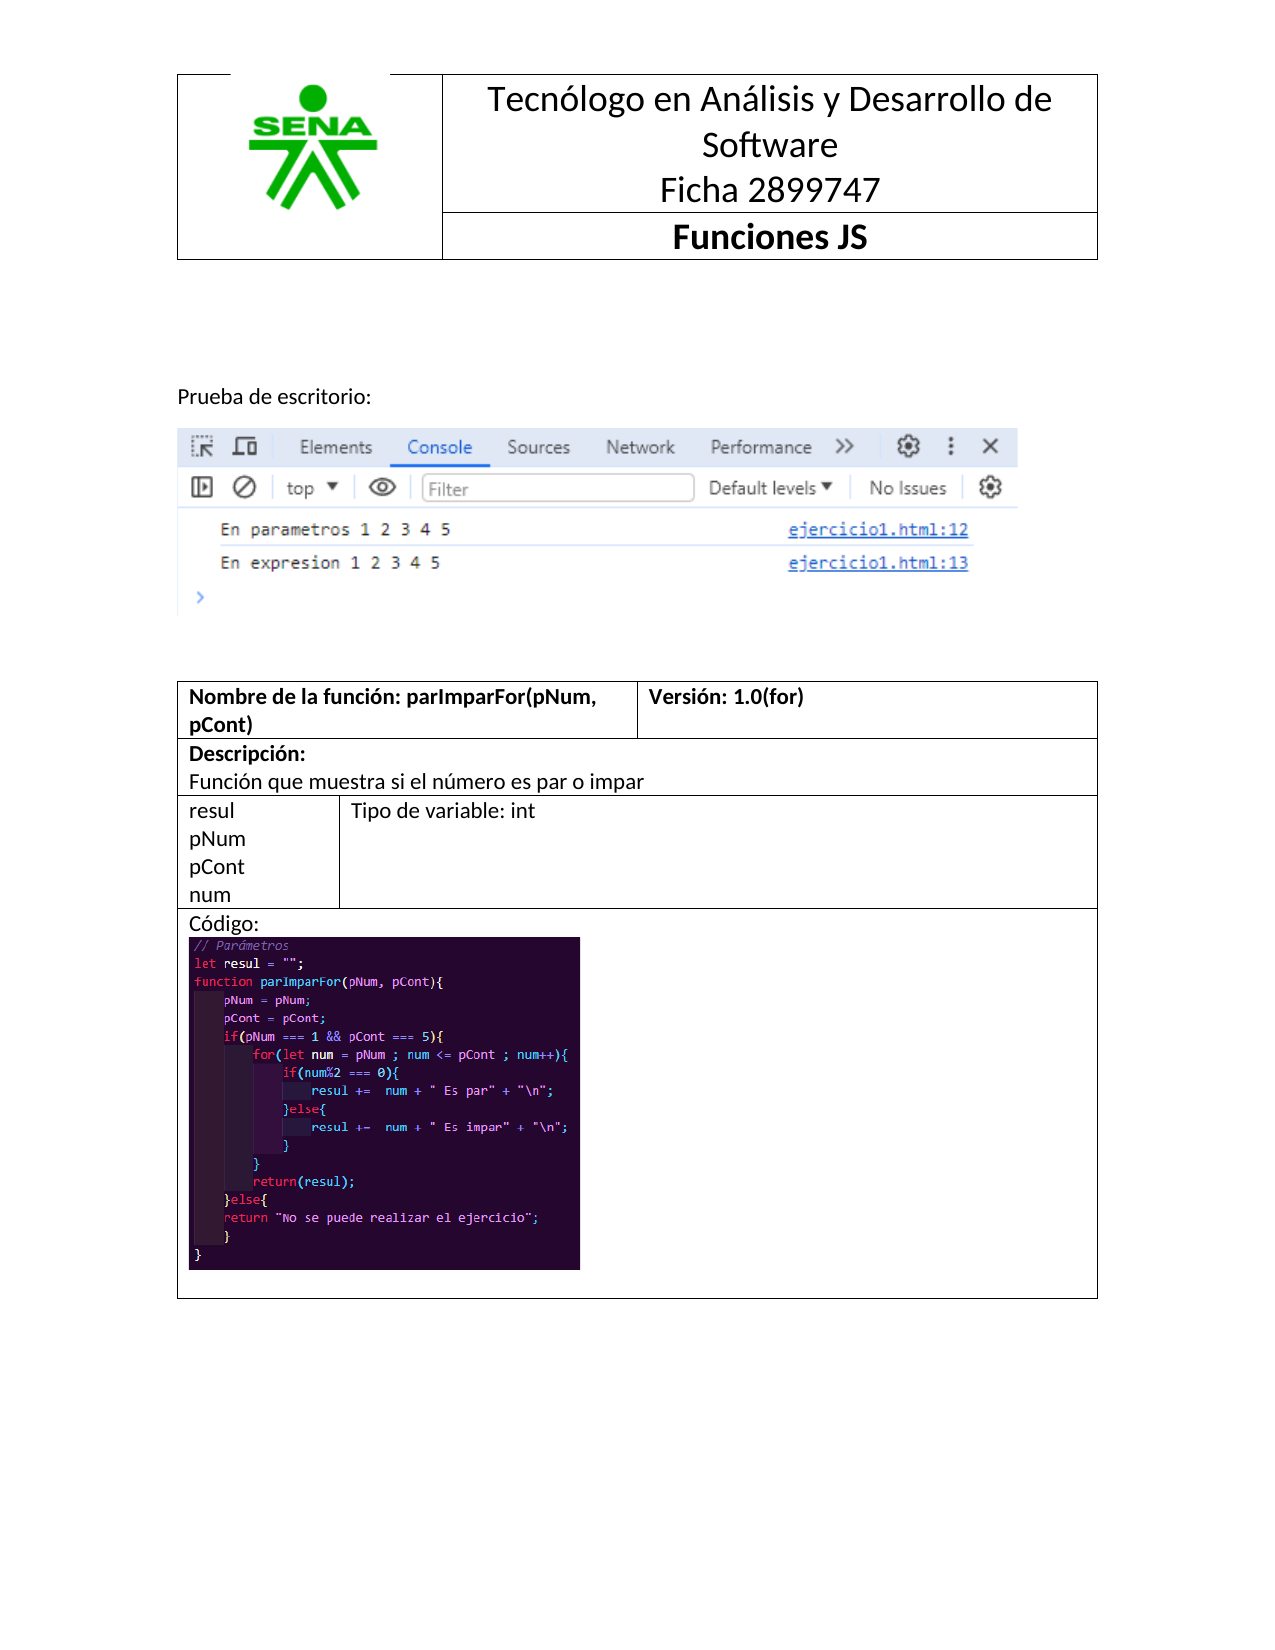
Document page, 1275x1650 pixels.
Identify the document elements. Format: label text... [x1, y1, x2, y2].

table_header Versión: 1.0(for) [638, 682, 1097, 738]
table_cell resul pNum pCont num [178, 796, 339, 908]
table_cell Código: [178, 909, 1097, 1297]
table_cell Tipo de variable: int [340, 796, 1097, 908]
picture [177, 428, 1018, 616]
picture [230, 74, 390, 226]
table_cell Descripción: Función que muestra si el número es par o impar [178, 739, 1097, 795]
picture [188, 937, 581, 1270]
text Prueba de escritorio: [177, 382, 1098, 410]
table_header Nombre de la función: parImparFor(pNum, pCont) [178, 682, 637, 738]
